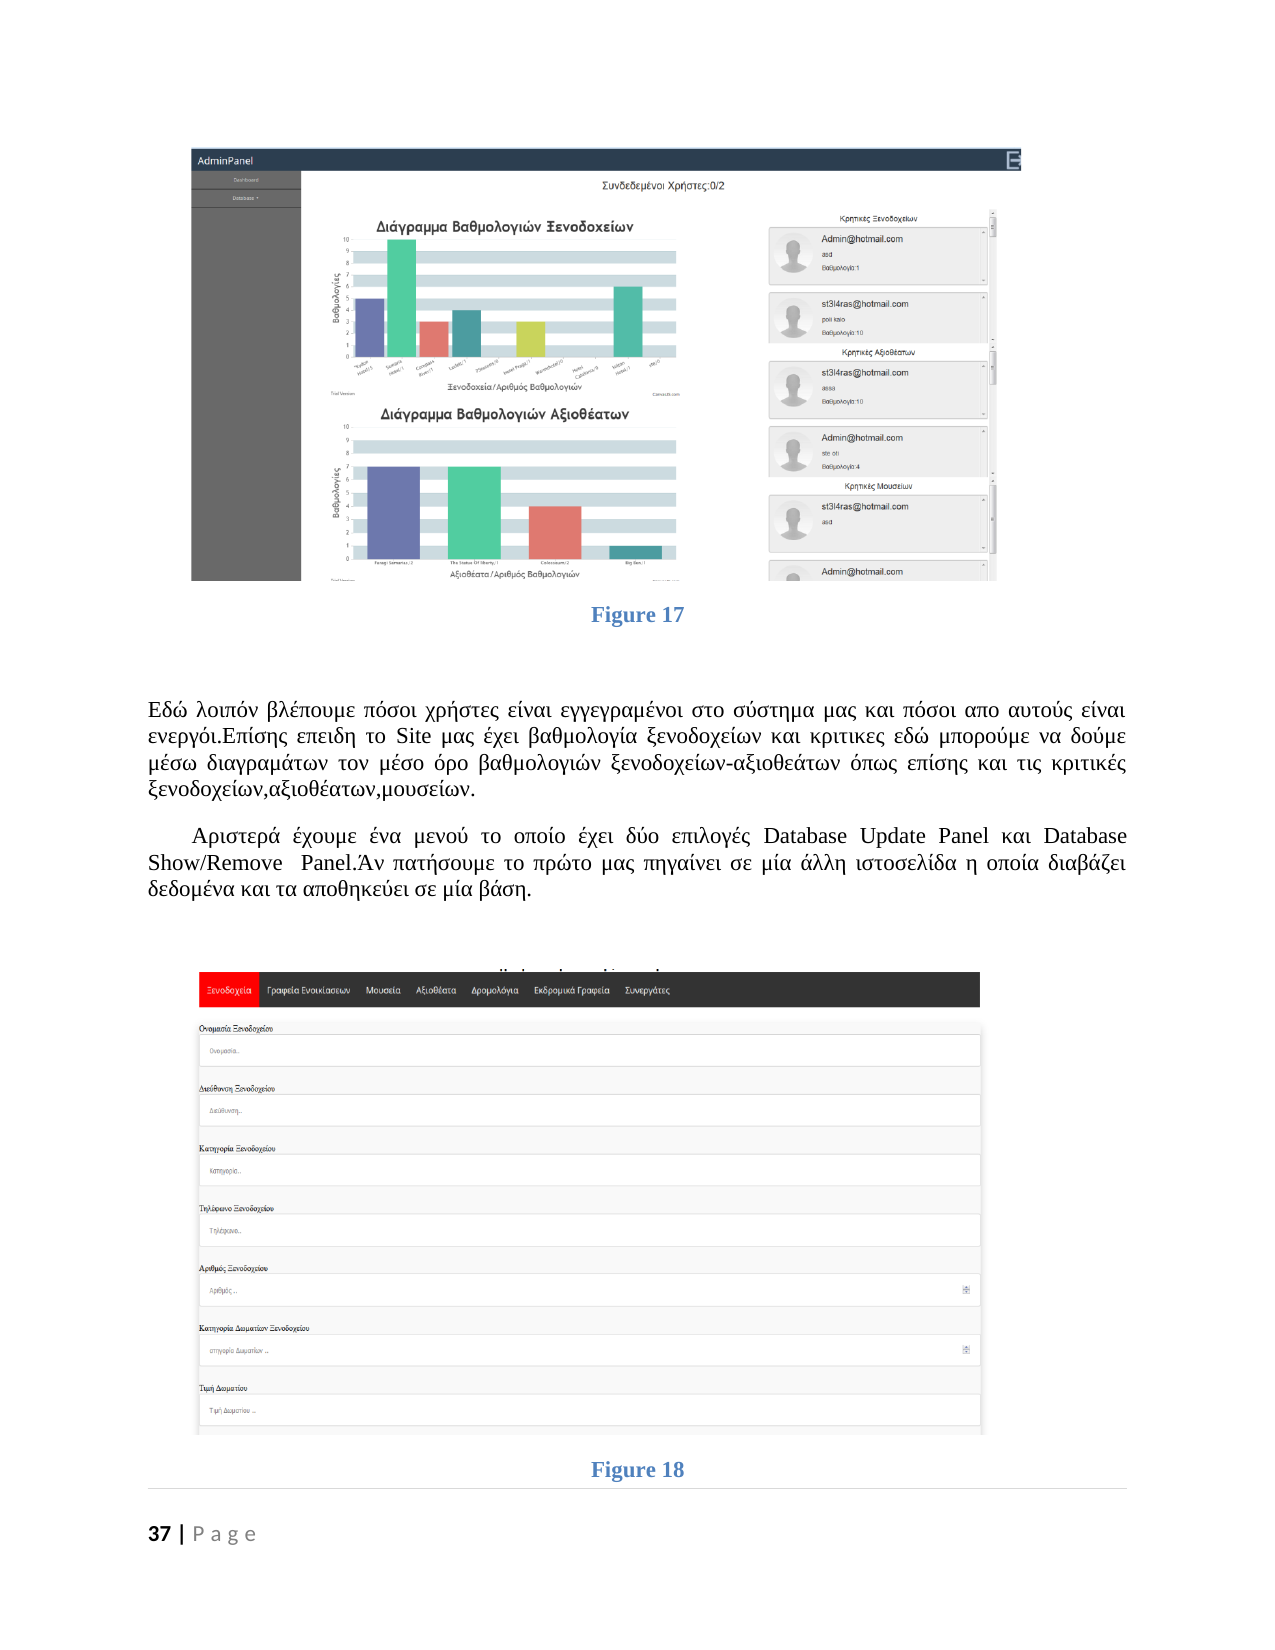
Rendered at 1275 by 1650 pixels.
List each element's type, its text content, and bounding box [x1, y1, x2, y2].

text Εδώ λοιπόν βλέπουμε πόσοι χρήστες είναι εγγεγραμένοι στο σύστημα μας και πόσοι απο αυτούς είναι ενεργόι.Επίσης επειδη το Site μας έχει βαθμολογία ξενοδοχείων και κριτικες εδώ μπορούμε να δούμε μέσω διαγραμάτων τον μέσο όρο βαθμολογιών ξενοδοχείων-αξιοθεάτων όπως επίσης και τις κριτικές ξενοδοχείων,αξιοθέατων,μουσείων. [148, 696, 1127, 801]
picture [191, 147, 1022, 581]
text Αριστερά έχουμε ένα μενού το οποίο έχει δύο επιλογές Database Update Panel και Database Show/Remove Panel.Άν πατήσουμε το πρώτο μας πηγαίνει σε μία άλλη ιστοσελίδα η οποία διαβάζει δεδομένα και τα αποθηκεύει σε μία βάση. [148, 822, 1127, 901]
picture [191, 969, 993, 1435]
text Figure 18 [148, 1456, 1127, 1482]
text Figure 17 [148, 602, 1127, 628]
